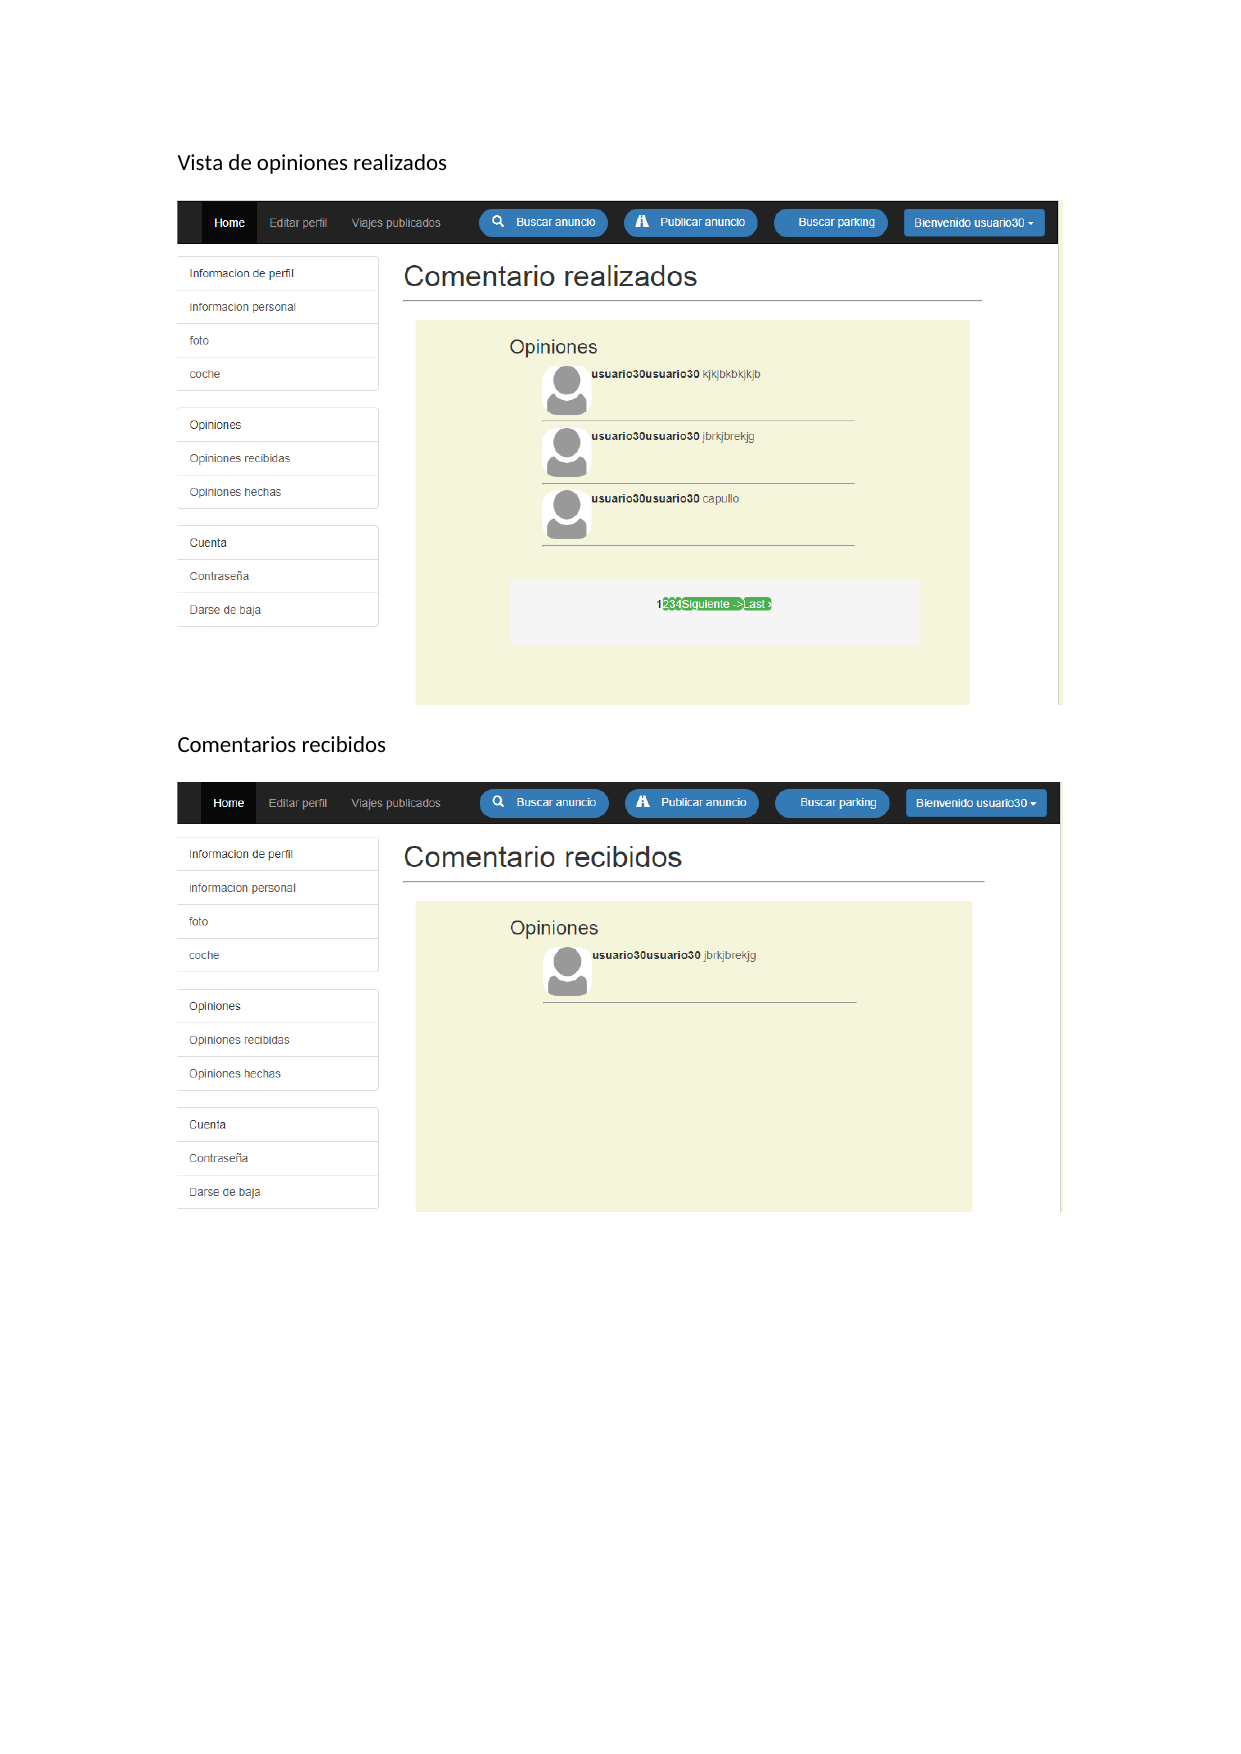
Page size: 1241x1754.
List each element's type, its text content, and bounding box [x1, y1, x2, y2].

text Comentarios recibidos [177, 730, 1063, 758]
text Vista de opiniones realizados [177, 148, 1063, 176]
picture [177, 782, 1063, 1212]
picture [177, 200, 1063, 705]
